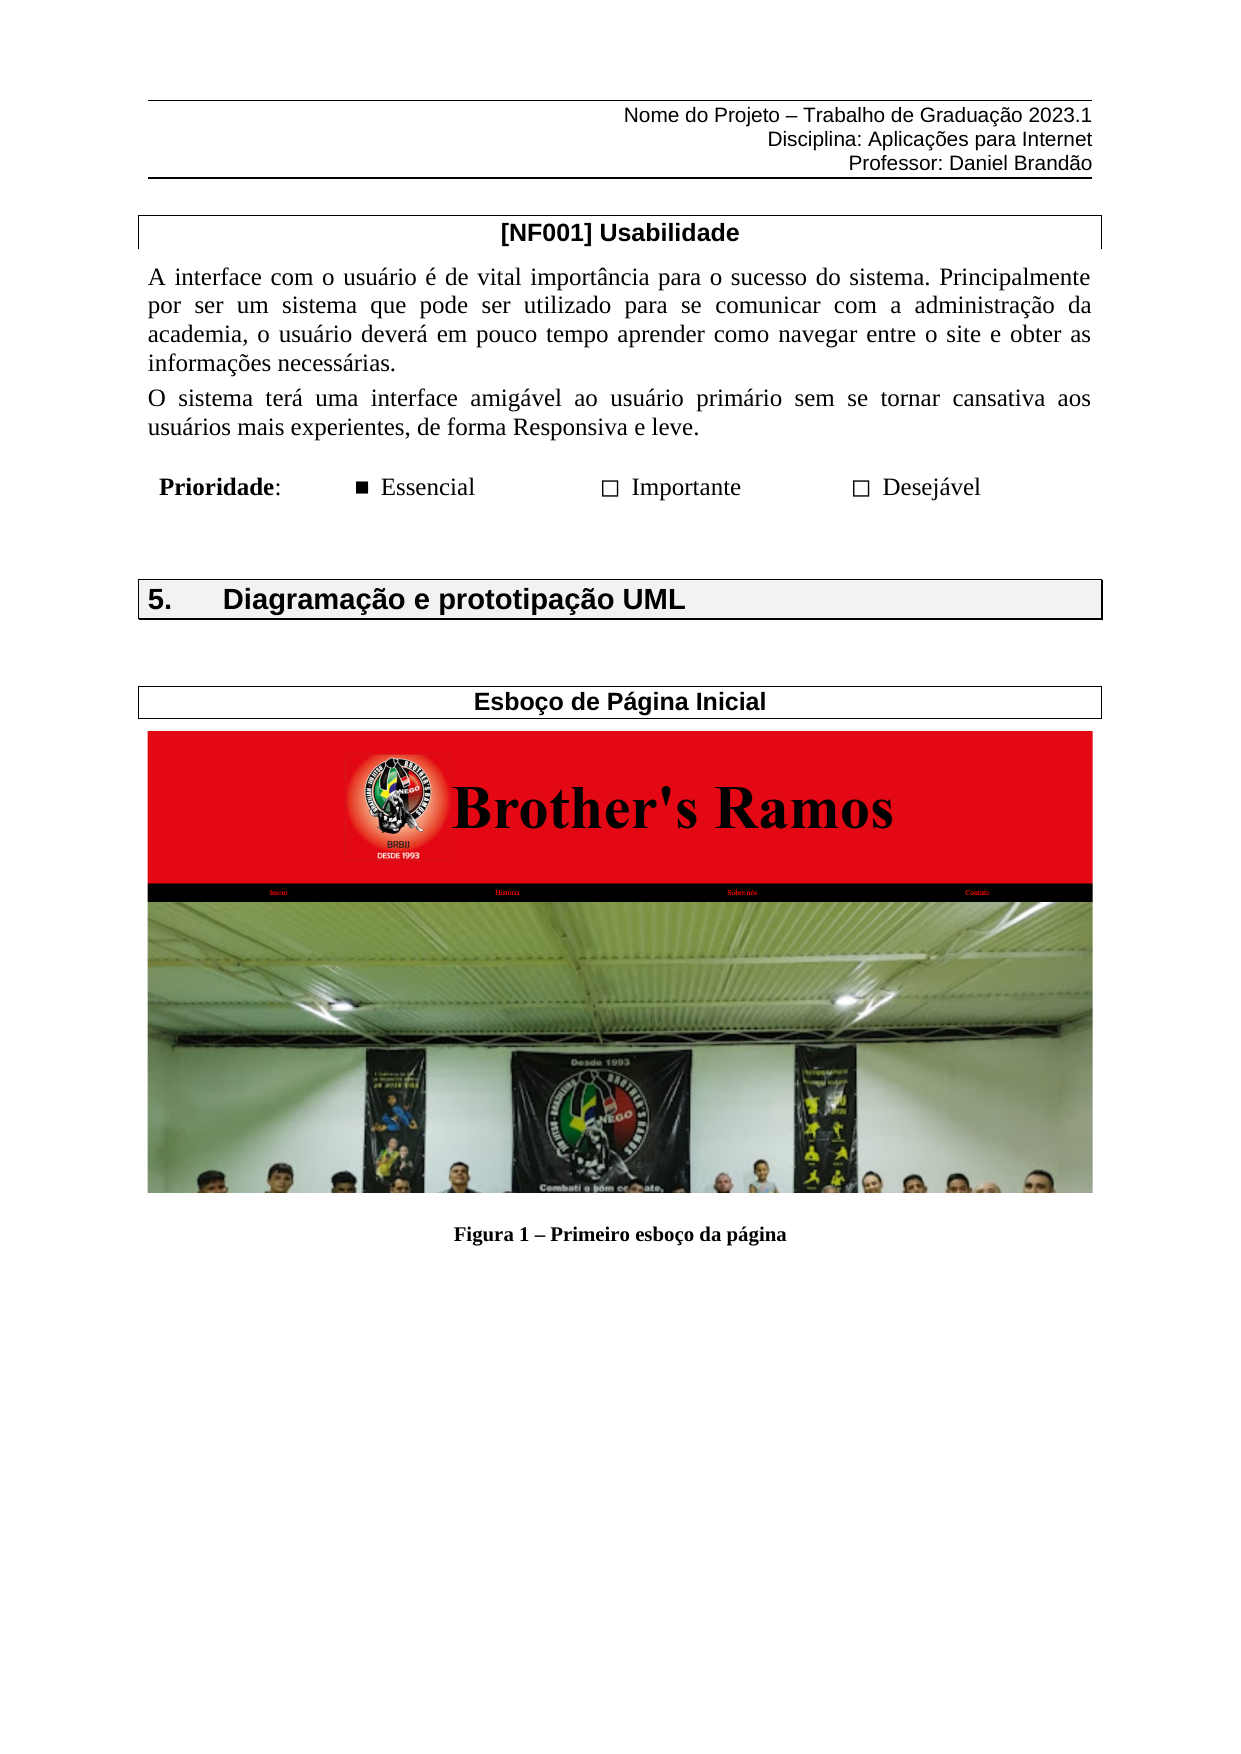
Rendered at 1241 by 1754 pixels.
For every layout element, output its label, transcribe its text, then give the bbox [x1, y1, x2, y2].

text [NF001] Usabilidade [139, 216, 1101, 249]
subtitle Diagramação e prototipação UML [139, 580, 1101, 618]
table_header Prioridade: [148, 447, 336, 525]
text Figura 1 – Primeiro esboço da página [148, 1221, 1092, 1246]
picture [147, 731, 1093, 1193]
text Esboço de Página Inicial [139, 687, 1101, 718]
table_header ◻ [587, 447, 631, 525]
text O sistema terá uma interface amigável ao usuário primário sem se tornar cansativa aos usuários mais experientes, de forma Responsiva e leve. [148, 383, 1092, 440]
table_header Importante [631, 447, 838, 525]
table_header ◻ [838, 447, 882, 525]
table_header ■ [336, 447, 381, 525]
table_header Essencial [381, 447, 587, 525]
table_header Desejável [883, 447, 1026, 525]
text A interface com o usuário é de vital importância para o sucesso do sistema. Principalmente por ser um sistema que pode ser utilizado para se comunicar com a administração da academia, o usuário deverá em pouco tempo aprender como navegar entre o site e obter as informações necessárias. [148, 262, 1092, 377]
